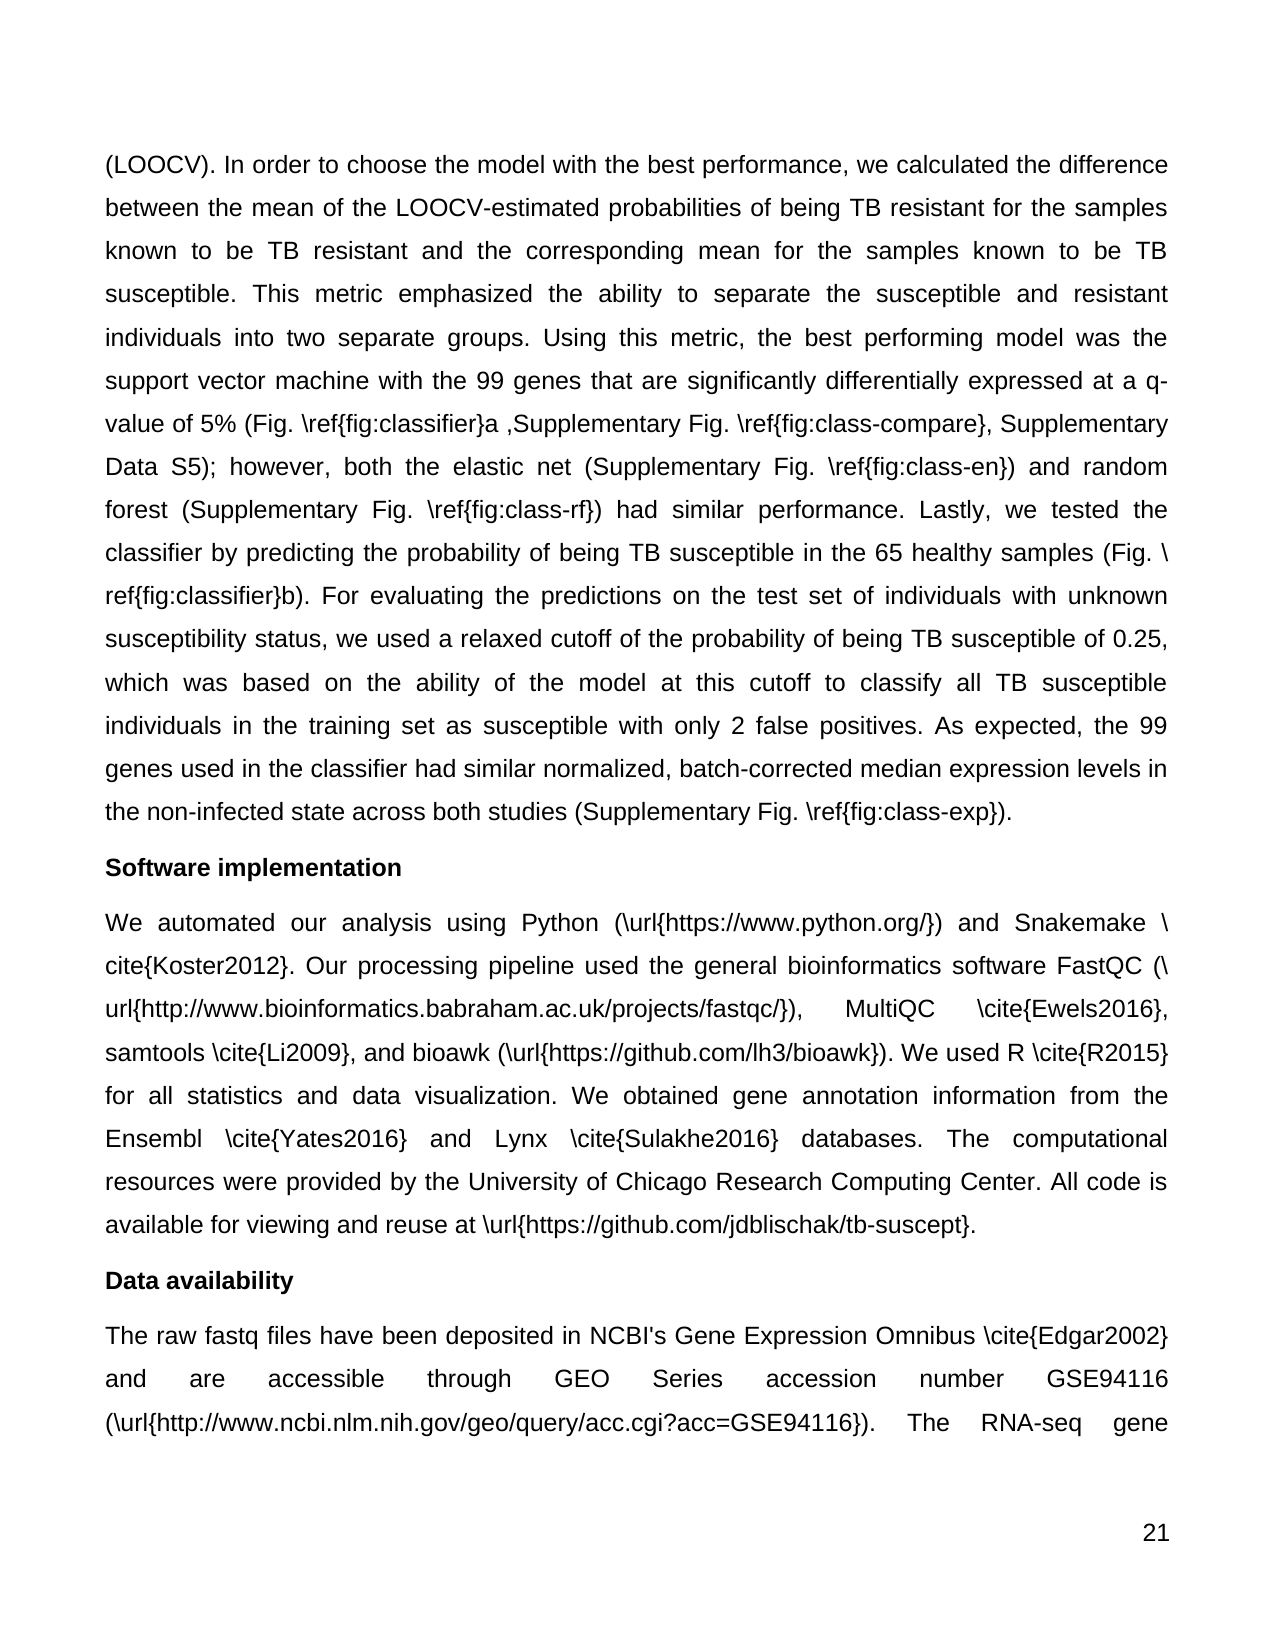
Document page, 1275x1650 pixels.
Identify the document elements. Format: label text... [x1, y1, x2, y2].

subtitle Software implementation [105, 852, 1170, 881]
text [105, 150, 1170, 826]
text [105, 1321, 1170, 1436]
subtitle Data availability [105, 1266, 1170, 1294]
text We automated our analysis using Python (\url{https://www.python.org/}) and Snakemake \cite{Koster2012}. Our processing pipeline used the general bioinformatics software FastQC (\url{http://www.bioinformatics.babraham.ac.uk/projects/fastqc/}), MultiQC \cite{Ewels2016}, samtools \cite{Li2009}, and bioawk (\url{https://github.com/lh3/bioawk}). We used R \cite{R2015} for all statistics and data visualization. We obtained gene annotation information from the Ensembl \cite{Yates2016} and Lynx \cite{Sulakhe2016} databases. The computational resources were provided by the University of Chicago Research Computing Center. All code is available for viewing and reuse at \url{https://github.com/jdblischak/tb-suscept}. [105, 908, 1170, 1239]
